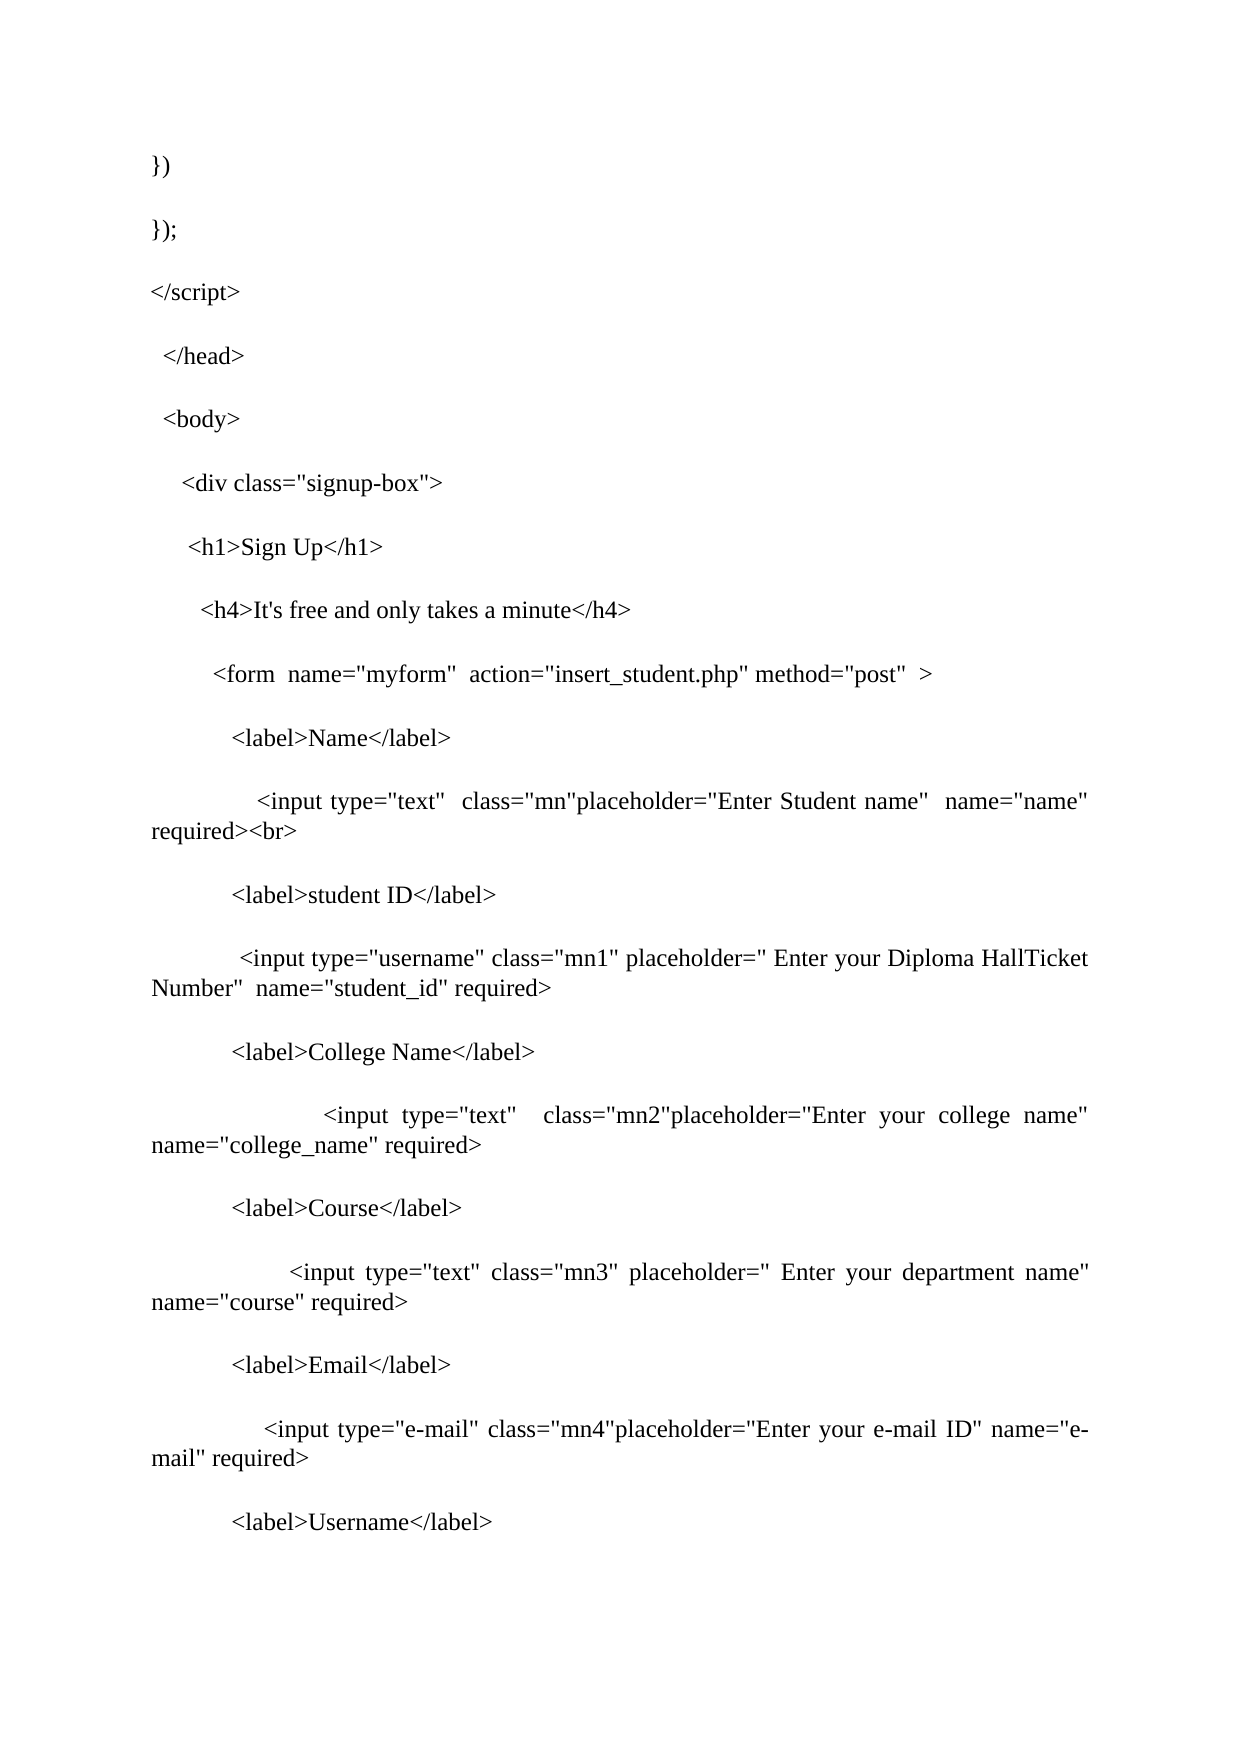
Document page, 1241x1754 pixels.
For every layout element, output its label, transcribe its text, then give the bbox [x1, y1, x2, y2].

text <label>Course</label> [150, 1193, 1090, 1222]
text <body> [150, 404, 1090, 433]
text <input type="text" class="mn3" placeholder=" Enter your department name" name="course" required> [150, 1257, 1090, 1315]
text <div class="signup-box"> [150, 468, 1090, 497]
text </script> [150, 277, 1090, 306]
text <label>College Name</label> [150, 1037, 1090, 1065]
text <label>student ID</label> [150, 880, 1090, 908]
text <form name="myform" action="insert_student.php" method="post" > [150, 659, 1090, 688]
text <h1>Sign Up</h1> [150, 532, 1090, 561]
text <label>Email</label> [150, 1350, 1090, 1379]
text <input type="text" class="mn"placeholder="Enter Student name" name="name" required><br> [150, 786, 1090, 845]
text <input type="text" class="mn2"placeholder="Enter your college name" name="college_name" required> [150, 1100, 1090, 1158]
text <label>Name</label> [150, 723, 1090, 752]
text }) [150, 150, 1090, 179]
text <input type="username" class="mn1" placeholder=" Enter your Diploma HallTicket Number" name="student_id" required> [150, 943, 1090, 1002]
text <input type="e-mail" class="mn4"placeholder="Enter your e-mail ID" name="e-mail" required> [150, 1414, 1090, 1472]
text </head> [150, 341, 1090, 370]
text }); [150, 214, 1090, 242]
text <h4>It's free and only takes a minute</h4> [150, 596, 1090, 624]
text <label>Username</label> [150, 1507, 1090, 1536]
